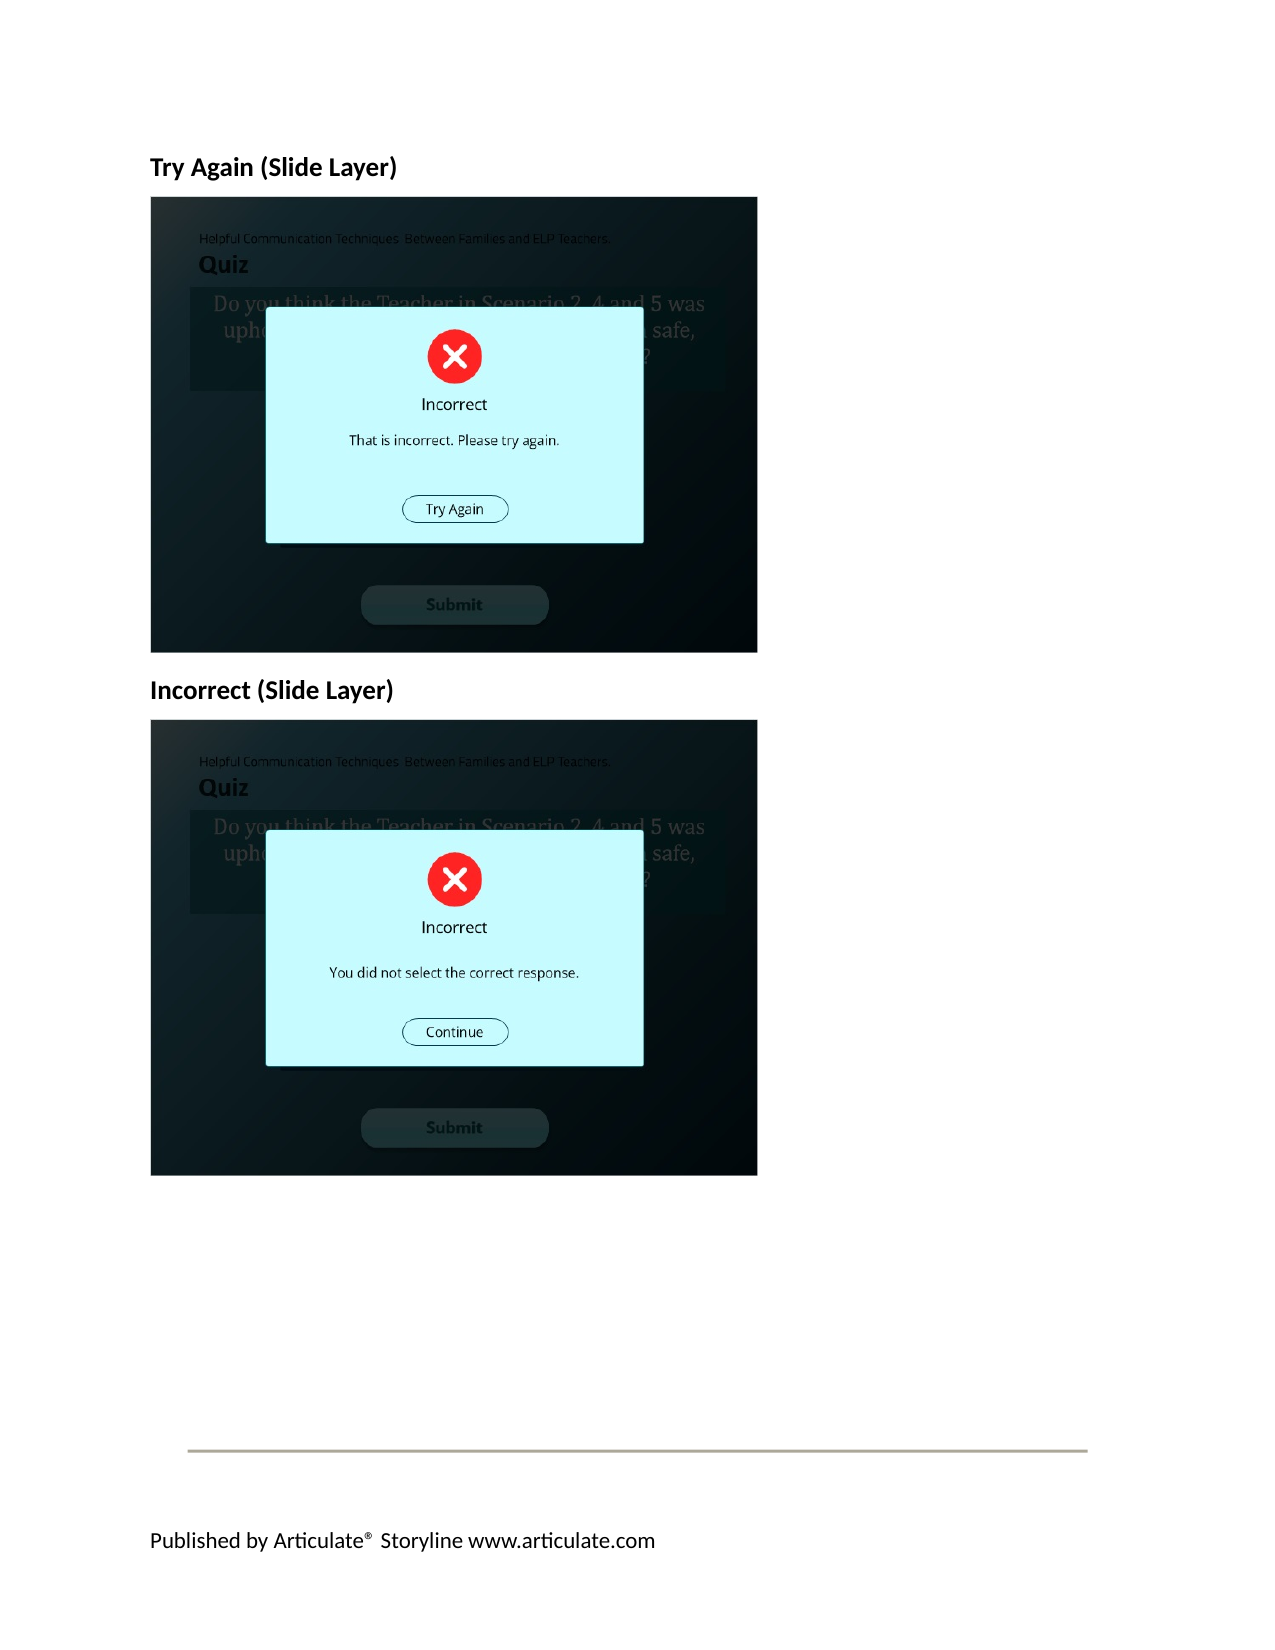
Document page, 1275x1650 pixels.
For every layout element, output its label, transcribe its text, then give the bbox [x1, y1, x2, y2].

subtitle Try Again (Slide Layer) [150, 150, 1125, 183]
subtitle Incorrect (Slide Layer) [150, 673, 1125, 706]
